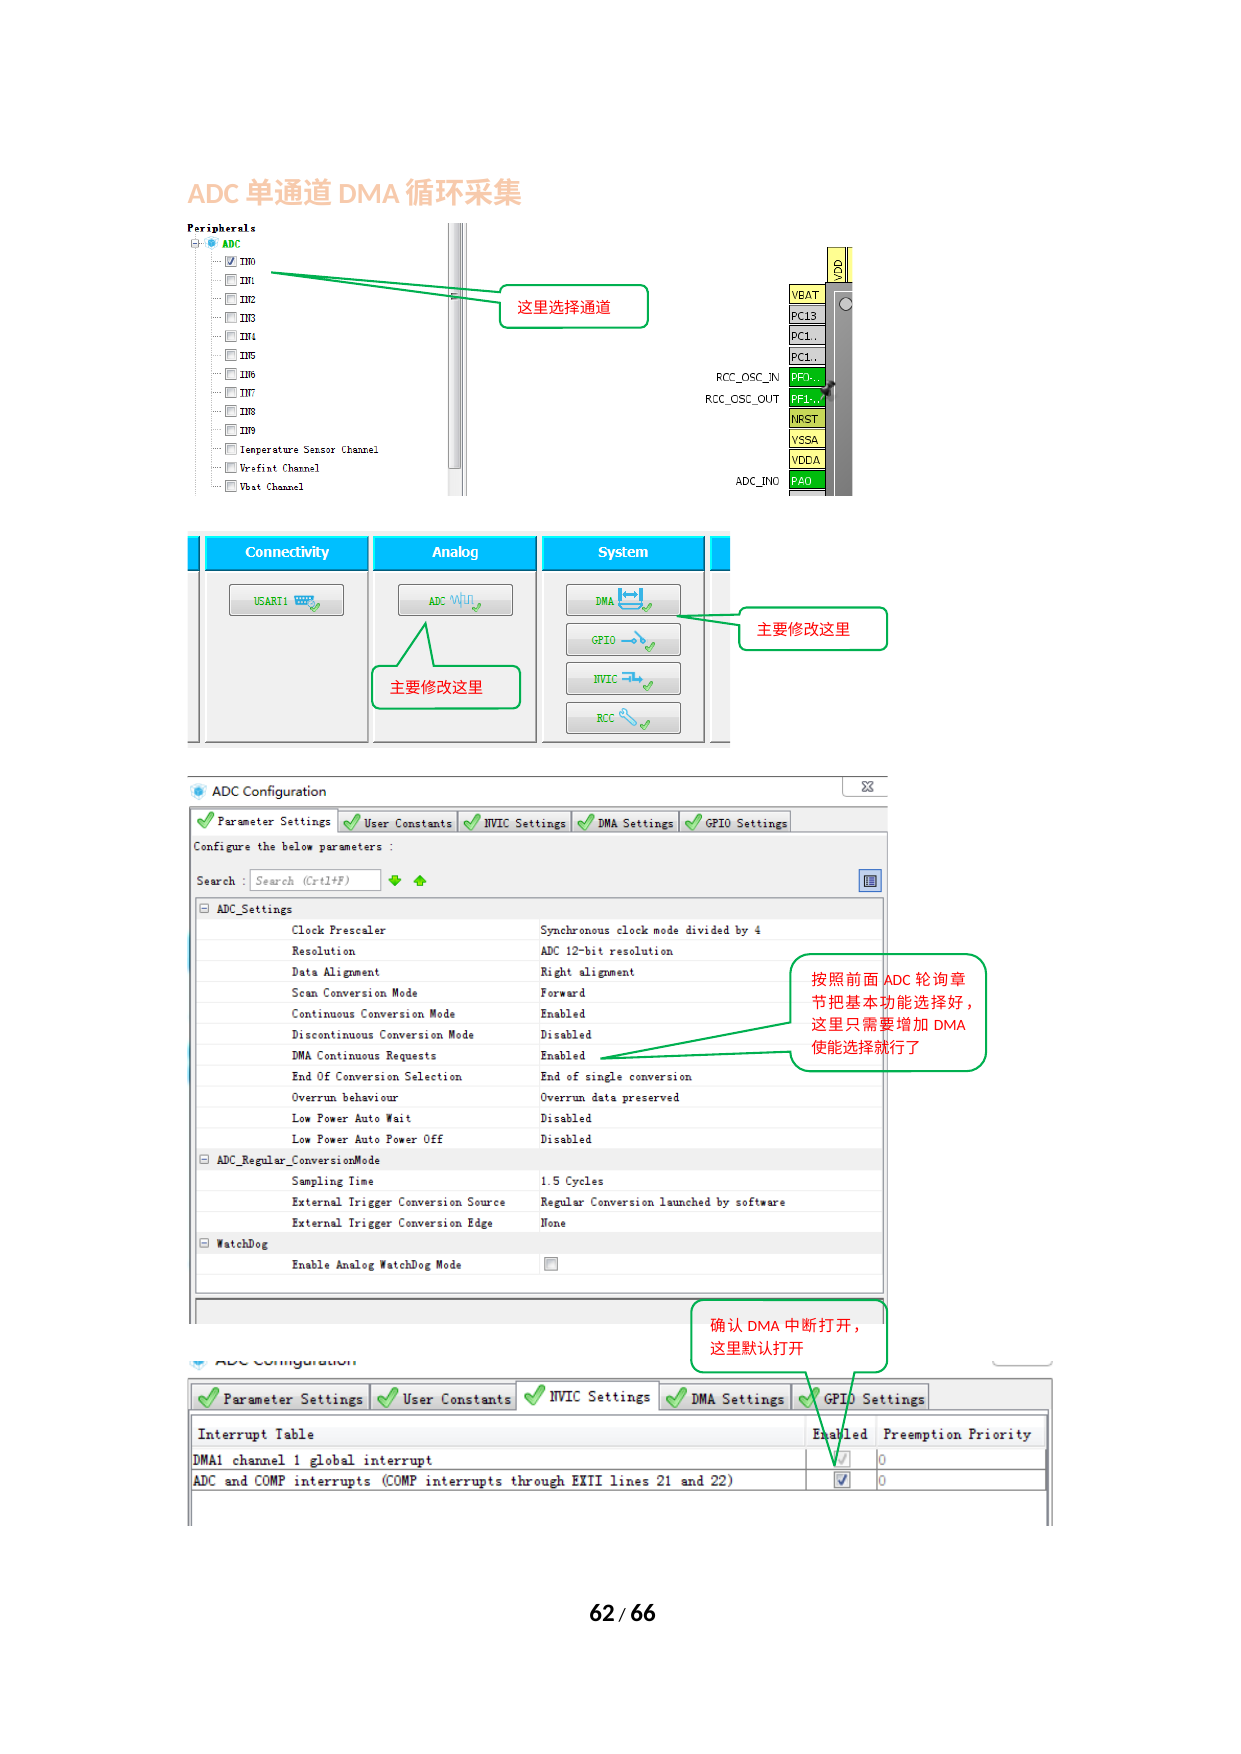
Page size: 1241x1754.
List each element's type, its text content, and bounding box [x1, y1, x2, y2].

picture [698, 616, 731, 622]
picture [187, 516, 731, 751]
picture [626, 956, 888, 1070]
picture [187, 776, 888, 1324]
picture [187, 223, 853, 496]
picture [187, 1361, 1053, 1526]
picture [693, 1301, 886, 1324]
text ADC单通道DMA循环采集 [187, 158, 1053, 223]
picture [693, 1361, 885, 1458]
